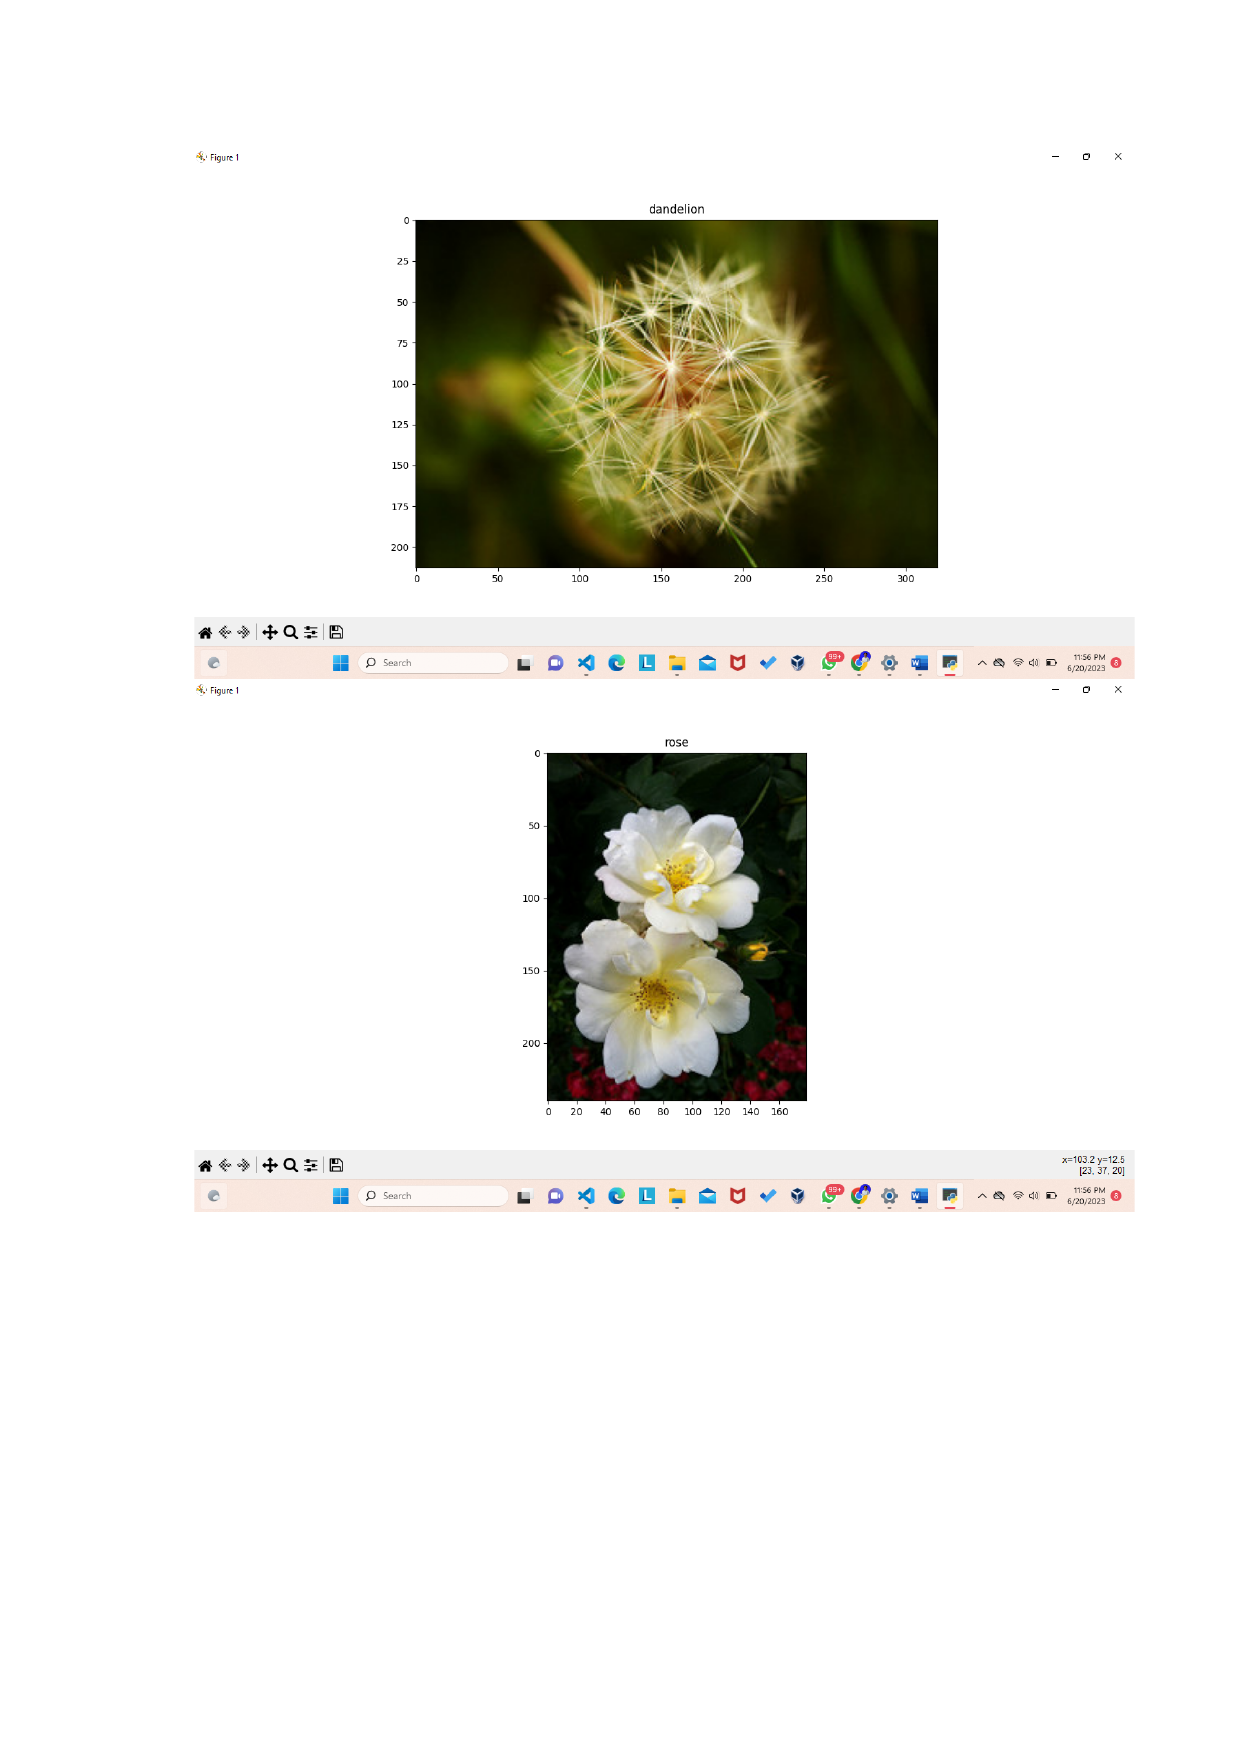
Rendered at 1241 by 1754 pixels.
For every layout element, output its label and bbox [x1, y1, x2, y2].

picture [194, 150, 1135, 679]
picture [194, 682, 1135, 1212]
